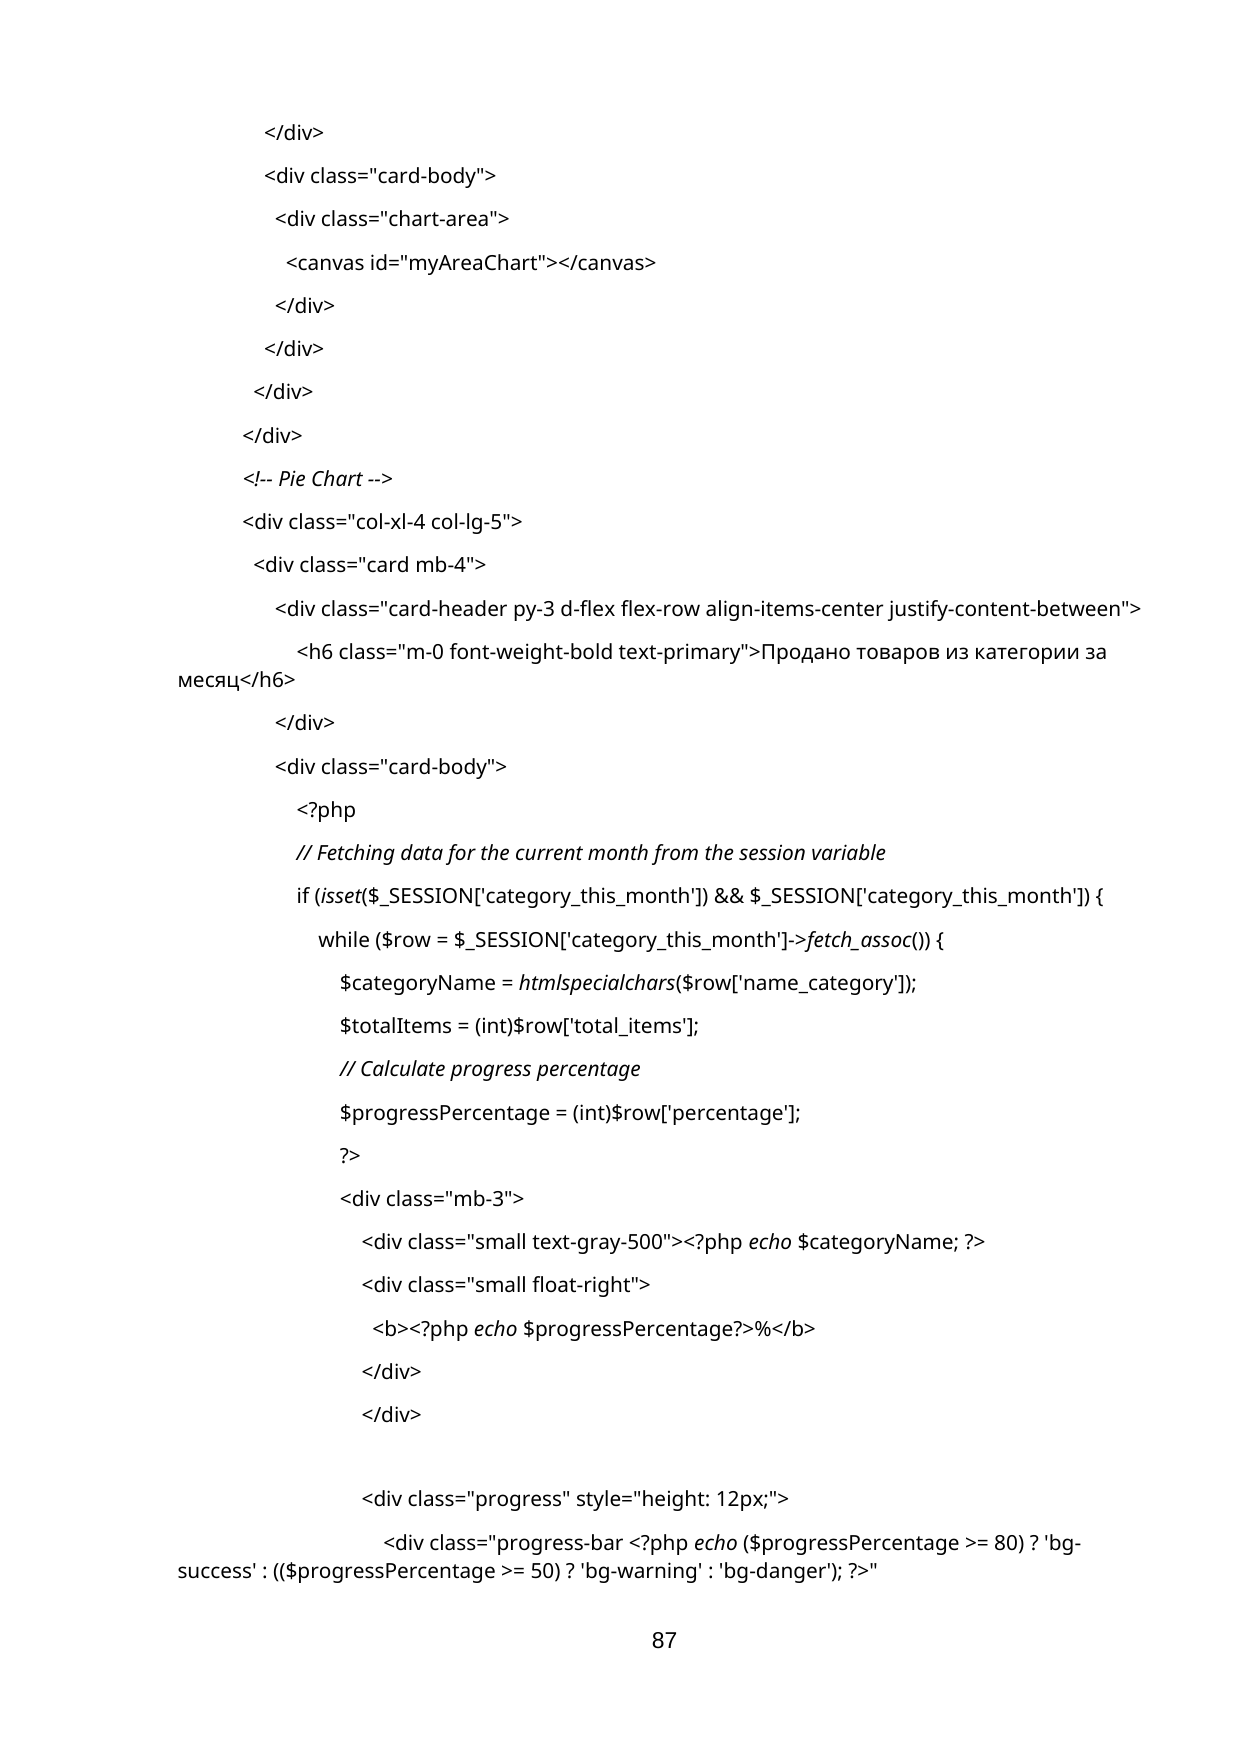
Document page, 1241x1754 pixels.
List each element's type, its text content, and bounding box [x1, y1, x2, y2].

text // Fetching data for the current month from the session variable [177, 838, 1152, 867]
text </div> [177, 1400, 1152, 1429]
text </div> [177, 118, 1152, 147]
text </div> [177, 708, 1152, 737]
text // Calculate progress percentage [177, 1054, 1152, 1083]
text <div class="card-body"> [177, 161, 1152, 190]
text </div> [177, 377, 1152, 406]
text <div class="small text-gray-500"><?php echo $categoryName; ?> [177, 1227, 1152, 1256]
text <div class="progress" style="height: 12px;"> [177, 1484, 1152, 1513]
text <div class="chart-area"> [177, 204, 1152, 233]
text </div> [177, 291, 1152, 319]
text $totalItems = (int)$row['total_items']; [177, 1011, 1152, 1039]
text <!-- Pie Chart --> [177, 464, 1152, 492]
text <div class="card mb-4"> [177, 550, 1152, 579]
text $categoryName = htmlspecialchars($row['name_category']); [177, 968, 1152, 996]
text <div class="card-header py-3 d-flex flex-row align-items-center justify-content-between"> [177, 594, 1152, 622]
text <?php [177, 795, 1152, 823]
text <div class="col-xl-4 col-lg-5"> [177, 507, 1152, 536]
text </div> [177, 1357, 1152, 1385]
text <canvas id="myAreaChart"></canvas> [177, 248, 1152, 276]
text </div> [177, 334, 1152, 363]
text <div class="small float-right"> [177, 1271, 1152, 1299]
text ?> [177, 1141, 1152, 1169]
text while ($row = $_SESSION['category_this_month']->fetch_assoc()) { [177, 925, 1152, 953]
text <div class="card-body"> [177, 752, 1152, 780]
text <b><?php echo $progressPercentage?>%</b> [177, 1314, 1152, 1342]
text </div> [177, 421, 1152, 449]
text if (isset($_SESSION['category_this_month']) && $_SESSION['category_this_month']) { [177, 881, 1152, 910]
text <div class="mb-3"> [177, 1184, 1152, 1212]
text <div class="progress-bar <?php echo ($progressPercentage >= 80) ? 'bg-success' : (($progressPercentage >= 50) ? 'bg-warning' : 'bg-danger'); ?>" [177, 1528, 1152, 1585]
text <h6 class="m-0 font-weight-bold text-primary">Продано товаров из категории за месяц</h6> [177, 637, 1152, 694]
text $progressPercentage = (int)$row['percentage']; [177, 1098, 1152, 1126]
